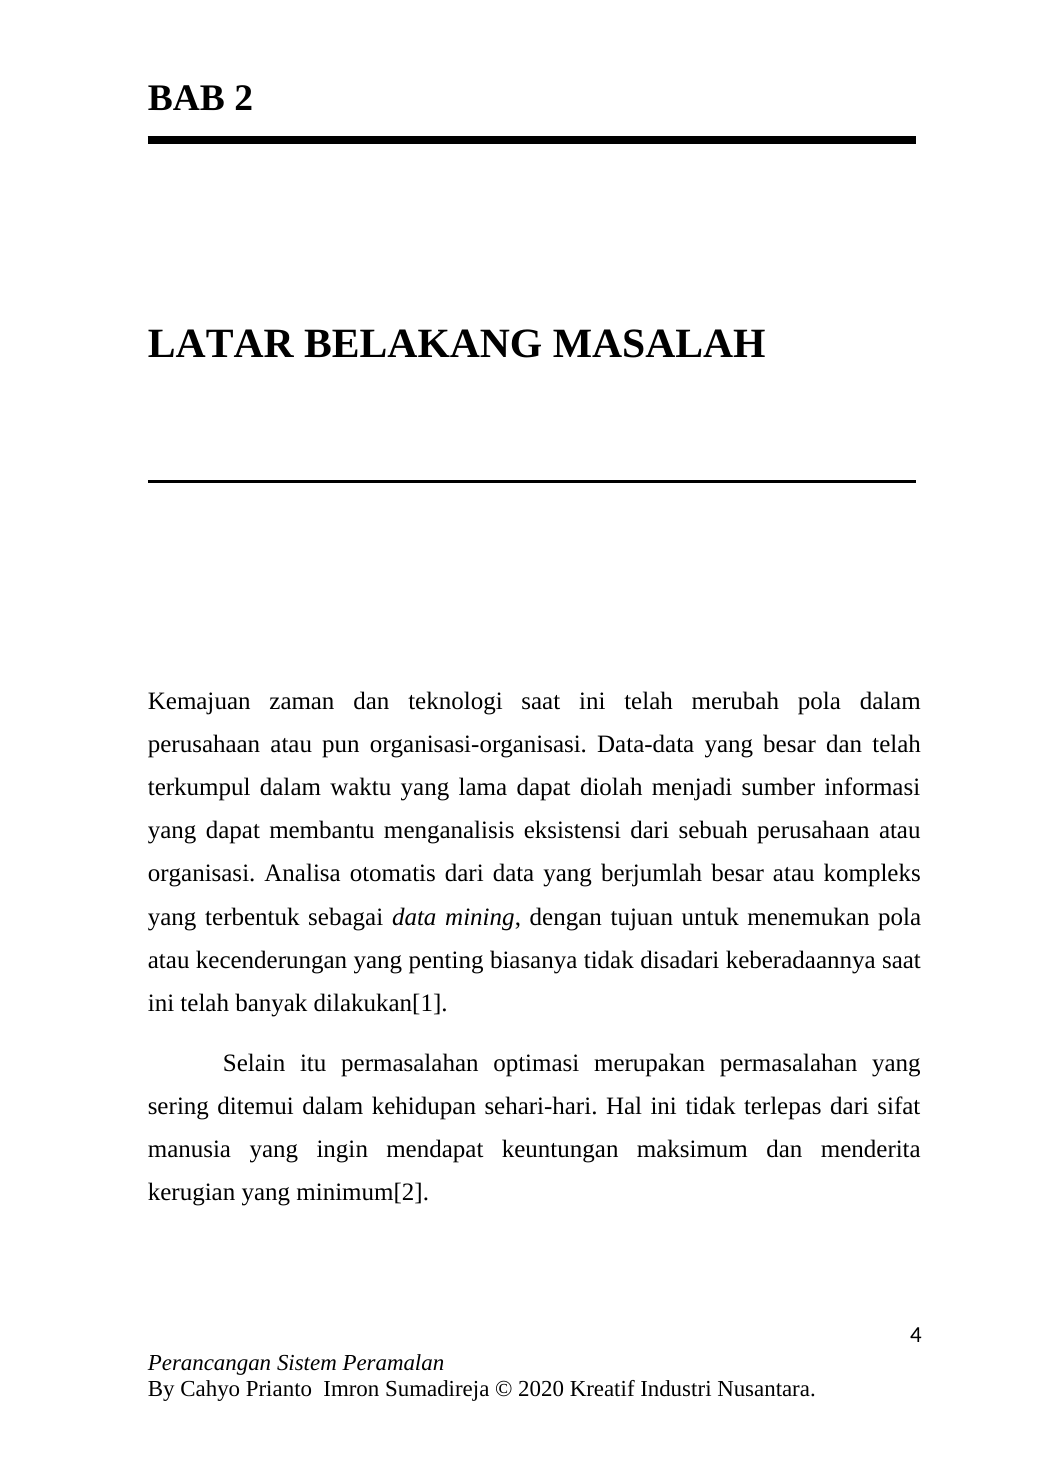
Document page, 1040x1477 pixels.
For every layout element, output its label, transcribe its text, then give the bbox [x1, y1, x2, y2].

subtitle LATAR BELAKANG MASALAH [148, 319, 921, 367]
text Kemajuan zaman dan teknologi saat ini telah merubah pola dalam perusahaan atau pun organisasi-organisasi. Data-data yang besar dan telah terkumpul dalam waktu yang lama dapat diolah menjadi sumber informasi yang dapat membantu menganalisis eksistensi dari sebuah perusahaan atau organisasi. Analisa otomatis dari data yang berjumlah besar atau kompleks yang terbentuk sebagai data mining, dengan tujuan untuk menemukan pola atau kecenderungan yang penting biasanya tidak disadari keberadaannya saat ini telah banyak dilakukan[1]. [148, 686, 921, 1017]
text Selain itu permasalahan optimasi merupakan permasalahan yang sering ditemui dalam kehidupan sehari-hari. Hal ini tidak terlepas dari sifat manusia yang ingin mendapat keuntungan maksimum dan menderita kerugian yang minimum[2]. [148, 1048, 921, 1206]
